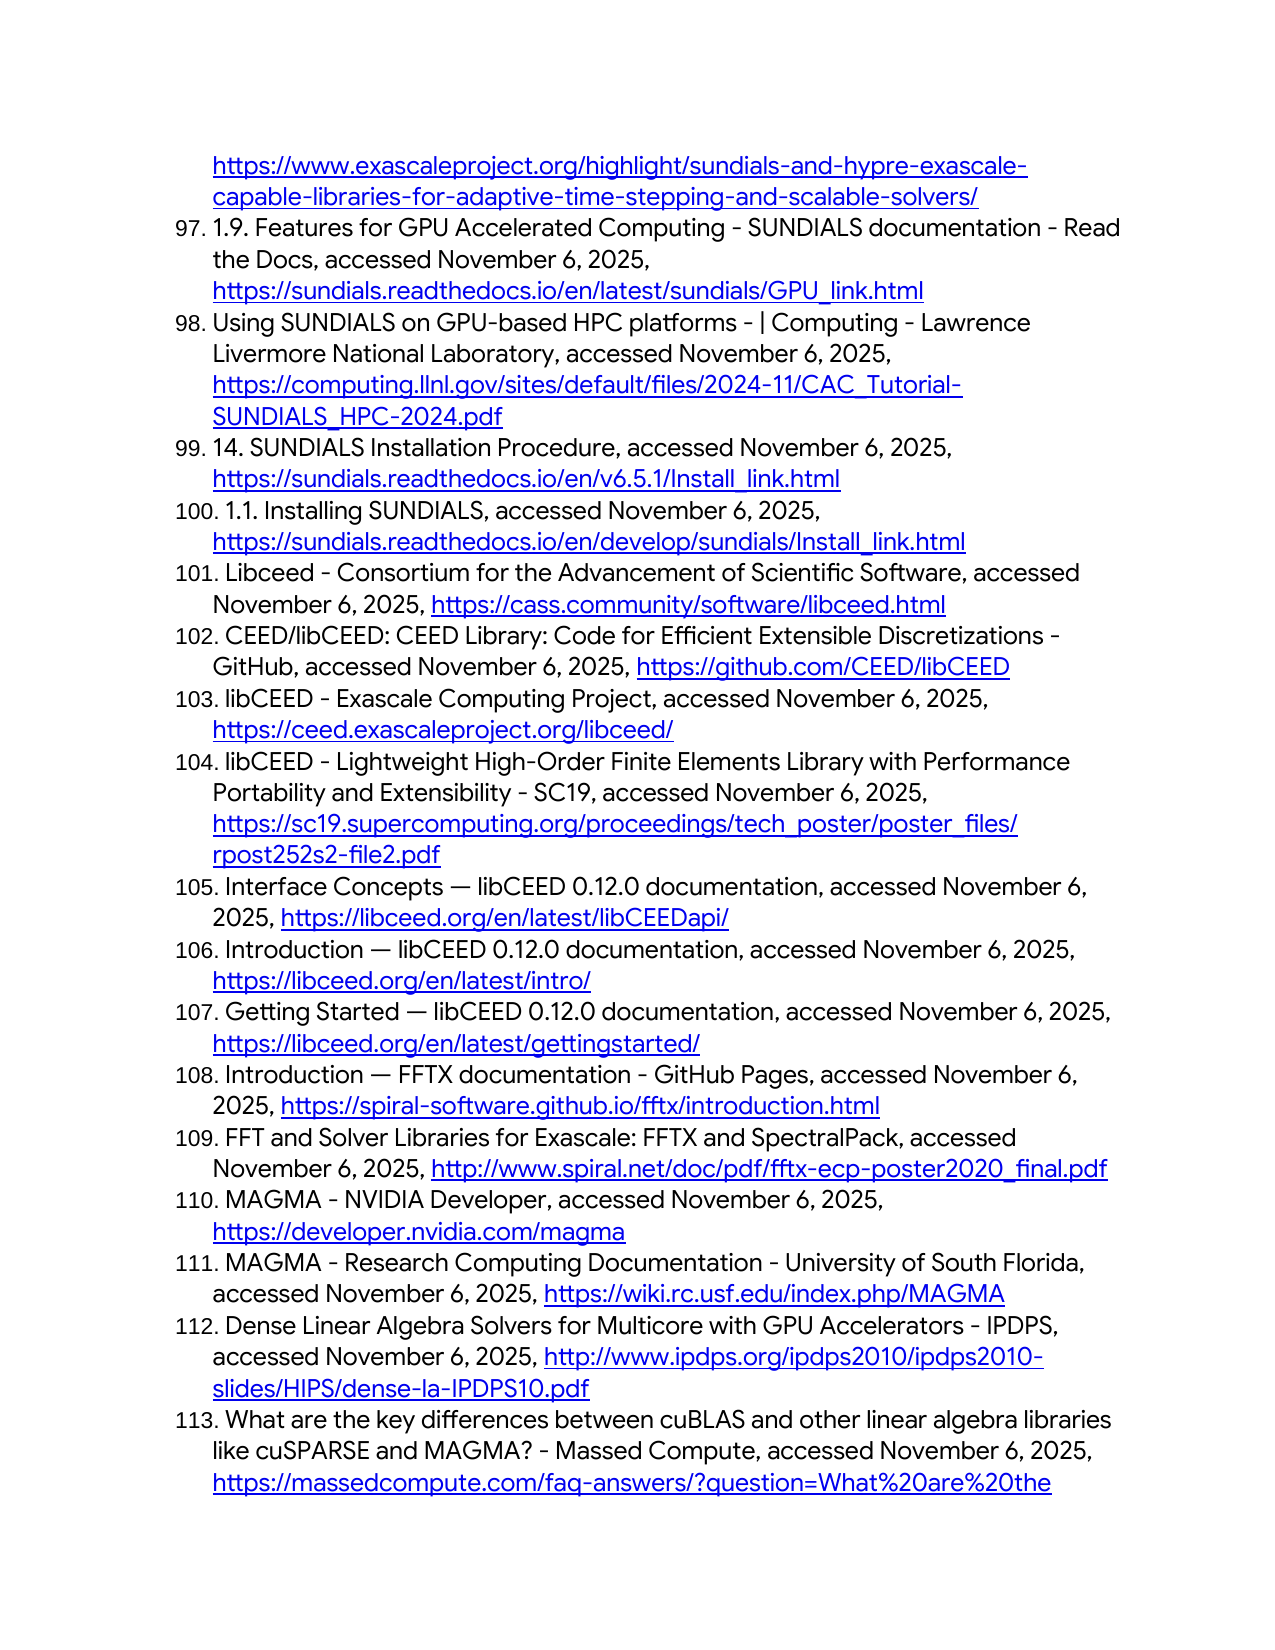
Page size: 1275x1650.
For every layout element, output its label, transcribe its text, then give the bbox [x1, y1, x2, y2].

list Introduction — libCEED 0.12.0 documentation, accessed November 6, 2025, https://libceed.org/en/latest/intro/ [175, 934, 1125, 997]
list Dense Linear Algebra Solvers for Multicore with GPU Accelerators - IPDPS, accessed November 6, 2025, http://www.ipdps.org/ipdps2010/ipdps2010-slides/HIPS/dense-la-IPDPS10.pdf [175, 1310, 1125, 1404]
list Getting Started — libCEED 0.12.0 documentation, accessed November 6, 2025, https://libceed.org/en/latest/gettingstarted/ [175, 997, 1125, 1059]
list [175, 1404, 1125, 1498]
list 1.1. Installing SUNDIALS, accessed November 6, 2025, https://sundials.readthedocs.io/en/develop/sundials/Install_link.html [175, 495, 1125, 558]
list 1.9. Features for GPU Accelerated Computing - SUNDIALS documentation - Read the Docs, accessed November 6, 2025, https://sundials.readthedocs.io/en/latest/sundials/GPU_link.html [175, 213, 1125, 307]
list libCEED - Lightweight High-Order Finite Elements Library with Performance Portability and Extensibility - SC19, accessed November 6, 2025, https://sc19.supercomputing.org/proceedings/tech_poster/poster_files/rpost252s2-file2.pdf [175, 746, 1125, 871]
list libCEED - Exascale Computing Project, accessed November 6, 2025, https://ceed.exascaleproject.org/libceed/ [175, 683, 1125, 746]
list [175, 150, 1125, 213]
list Using SUNDIALS on GPU-based HPC platforms - | Computing - Lawrence Livermore National Laboratory, accessed November 6, 2025, https://computing.llnl.gov/sites/default/files/2024-11/CAC_Tutorial-SUNDIALS_HPC-2024.pdf [175, 307, 1125, 432]
list Libceed - Consortium for the Advancement of Scientific Software, accessed November 6, 2025, https://cass.community/software/libceed.html [175, 558, 1125, 620]
list CEED/libCEED: CEED Library: Code for Efficient Extensible Discretizations - GitHub, accessed November 6, 2025, https://github.com/CEED/libCEED [175, 620, 1125, 683]
list 14. SUNDIALS Installation Procedure, accessed November 6, 2025, https://sundials.readthedocs.io/en/v6.5.1/Install_link.html [175, 432, 1125, 495]
list Introduction — FFTX documentation - GitHub Pages, accessed November 6, 2025, https://spiral-software.github.io/fftx/introduction.html [175, 1059, 1125, 1122]
list Interface Concepts — libCEED 0.12.0 documentation, accessed November 6, 2025, https://libceed.org/en/latest/libCEEDapi/ [175, 871, 1125, 934]
list FFT and Solver Libraries for Exascale: FFTX and SpectralPack, accessed November 6, 2025, http://www.spiral.net/doc/pdf/fftx-ecp-poster2020_final.pdf [175, 1122, 1125, 1185]
list MAGMA - Research Computing Documentation - University of South Florida, accessed November 6, 2025, https://wiki.rc.usf.edu/index.php/MAGMA [175, 1247, 1125, 1310]
list MAGMA - NVIDIA Developer, accessed November 6, 2025, https://developer.nvidia.com/magma [175, 1185, 1125, 1247]
